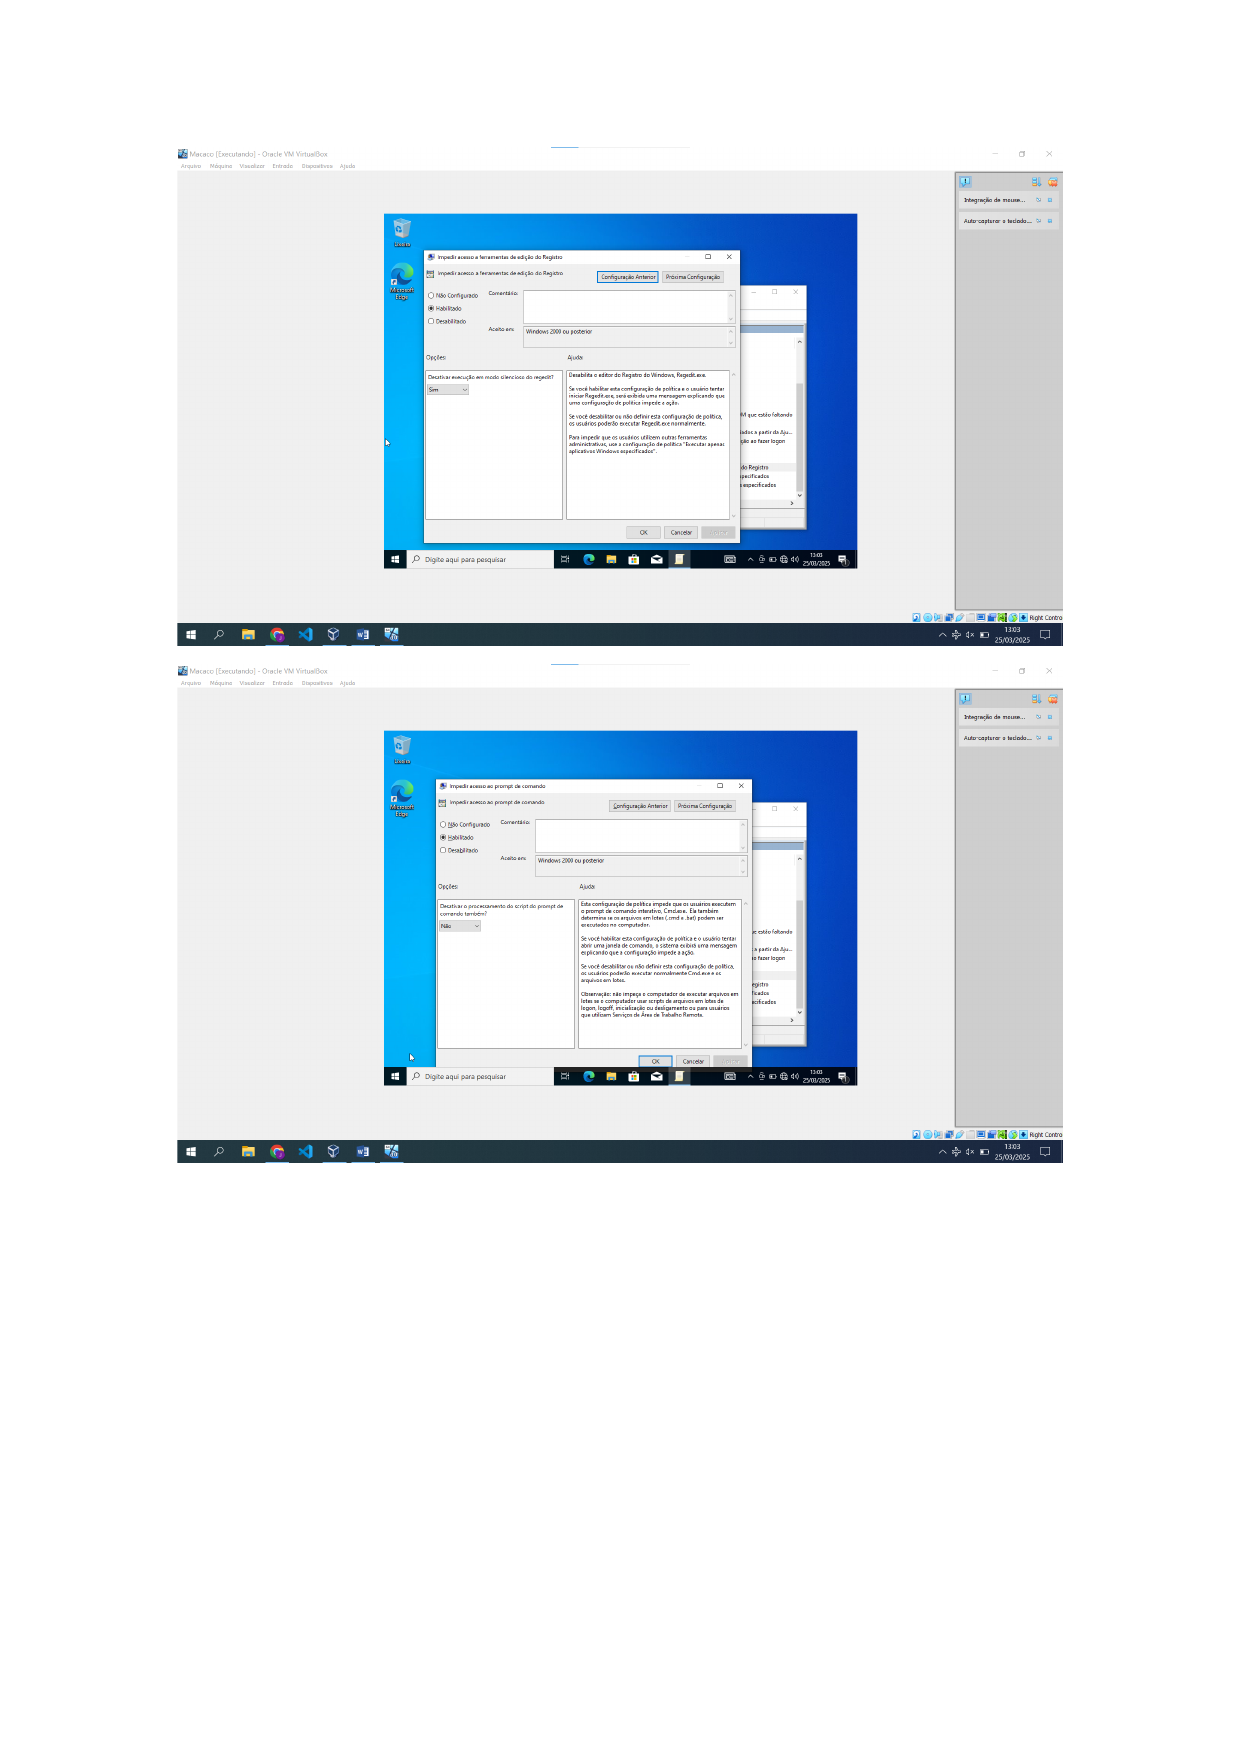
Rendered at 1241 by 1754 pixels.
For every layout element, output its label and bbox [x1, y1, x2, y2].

picture [177, 664, 1063, 1163]
picture [177, 147, 1063, 646]
